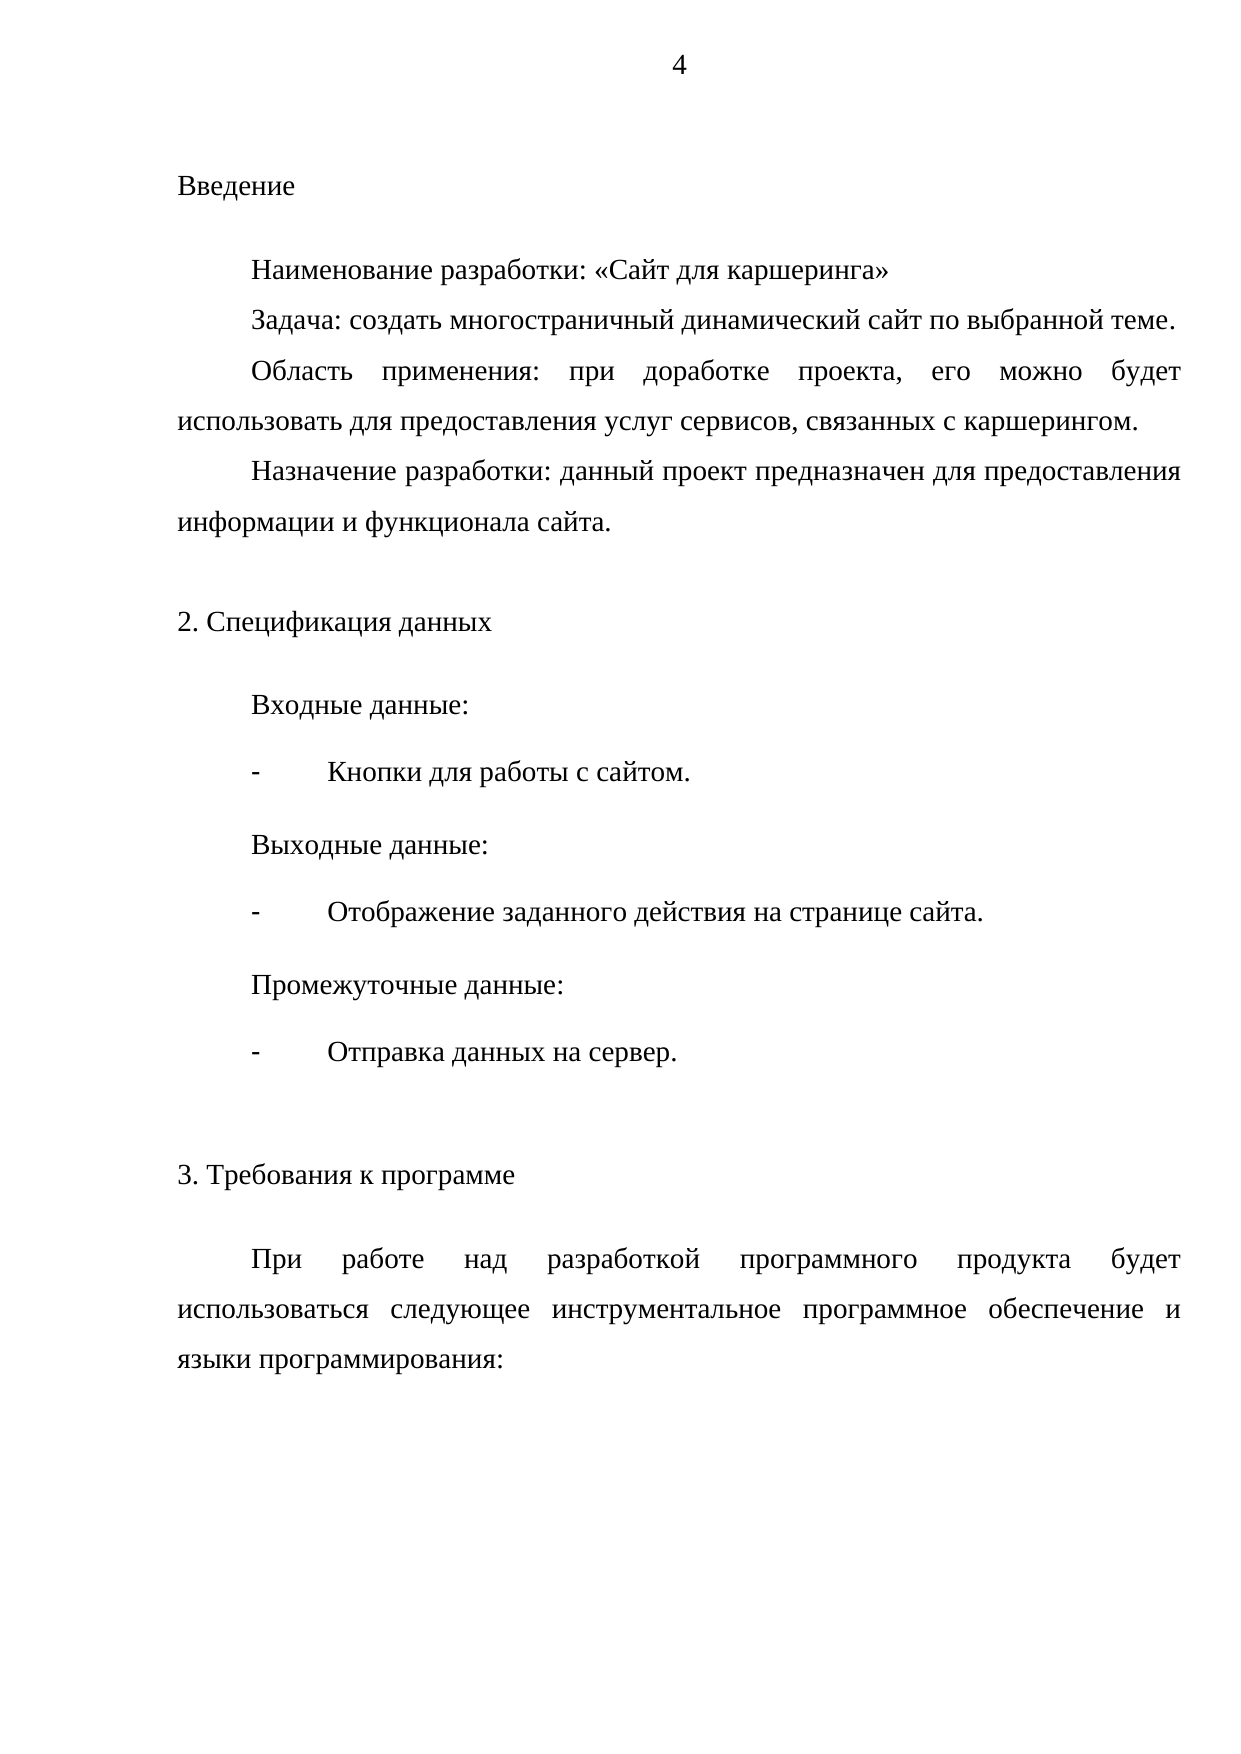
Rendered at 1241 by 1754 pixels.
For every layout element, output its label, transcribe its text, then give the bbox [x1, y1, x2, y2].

text Промежуточные данные: [177, 967, 1182, 1001]
text Введение [177, 168, 1182, 202]
text Область применения: при доработке проекта, его можно будет использовать для предоставления услуг сервисов, связанных с каршерингом. [177, 353, 1182, 437]
text Входные данные: [177, 687, 1182, 721]
text 2. Спецификация данных [177, 604, 1182, 637]
text Задача: создать многостраничный динамический сайт по выбранной теме. [133, 302, 1182, 336]
text Назначение разработки: данный проект предназначен для предоставления информации и функционала сайта. [177, 453, 1182, 537]
list Отправка данных на сервер. [177, 1018, 1182, 1078]
list Отображение заданного действия на странице сайта. [177, 878, 1182, 938]
text 3. Требования к программе [177, 1157, 1182, 1191]
text Наименование разработки: «Сайт для каршеринга» [177, 252, 1182, 286]
text При работе над разработкой программного продукта будет использоваться следующее инструментальное программное обеспечение и языки программирования: [177, 1241, 1182, 1375]
text Выходные данные: [177, 827, 1182, 861]
list Кнопки для работы с сайтом. [177, 738, 1182, 798]
